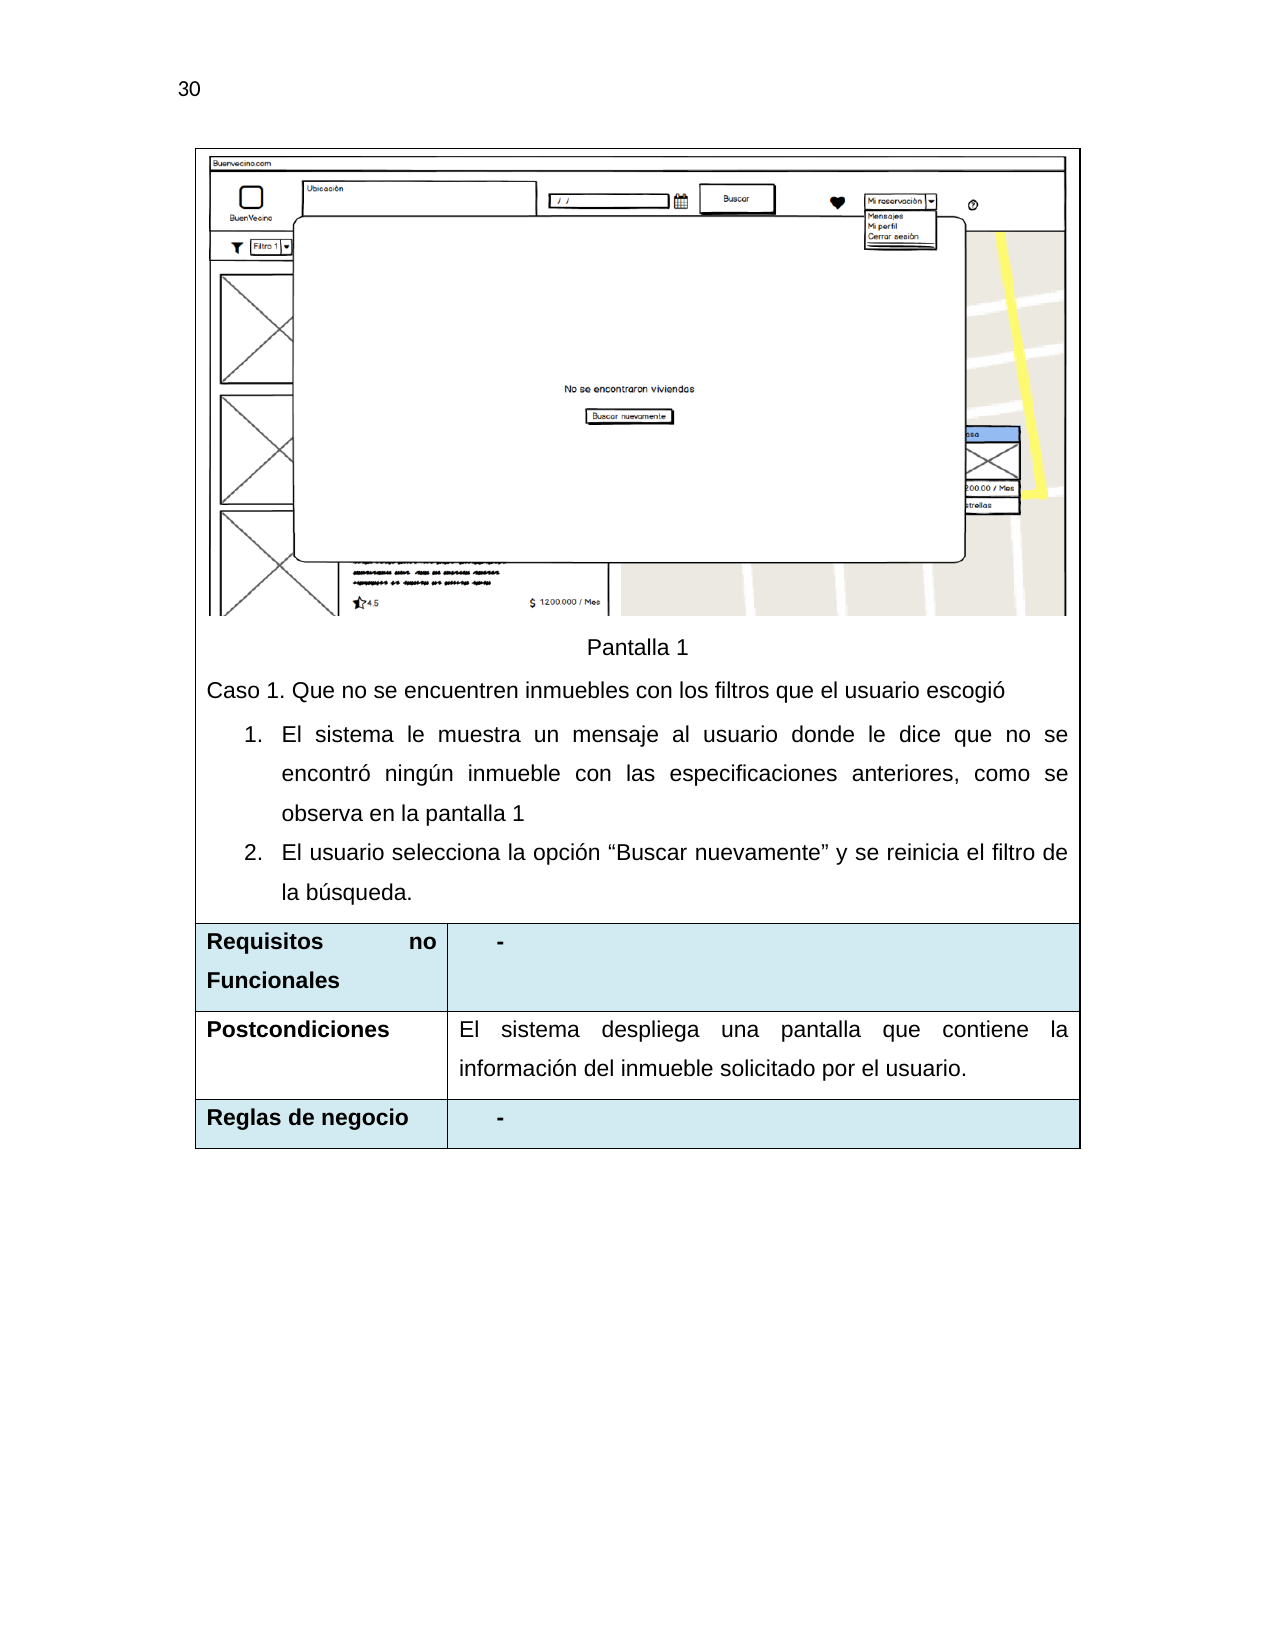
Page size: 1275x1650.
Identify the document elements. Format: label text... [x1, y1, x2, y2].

table_cell [448, 1100, 1079, 1148]
table_cell Pantalla 1 Caso 1. Que no se encuentren inmuebles con los filtros que el usuario escogió El sistema le muestra un mensaje al usuario donde le dice que no se encontró ningún inmueble con las especificaciones anteriores, como se observa en la pantalla 1 El usuario selecciona la opción “Buscar nuevamente” y se reinicia el filtro de la búsqueda. [196, 149, 1079, 922]
table_cell Requisitos no Funcionales [196, 924, 447, 1011]
picture [206, 152, 1071, 616]
table_cell Reglas de negocio [196, 1100, 447, 1148]
table_cell Postcondiciones [196, 1012, 447, 1099]
table_cell [448, 924, 1079, 1011]
table_cell El sistema despliega una pantalla que contiene la información del inmueble solicitado por el usuario. [448, 1012, 1079, 1099]
